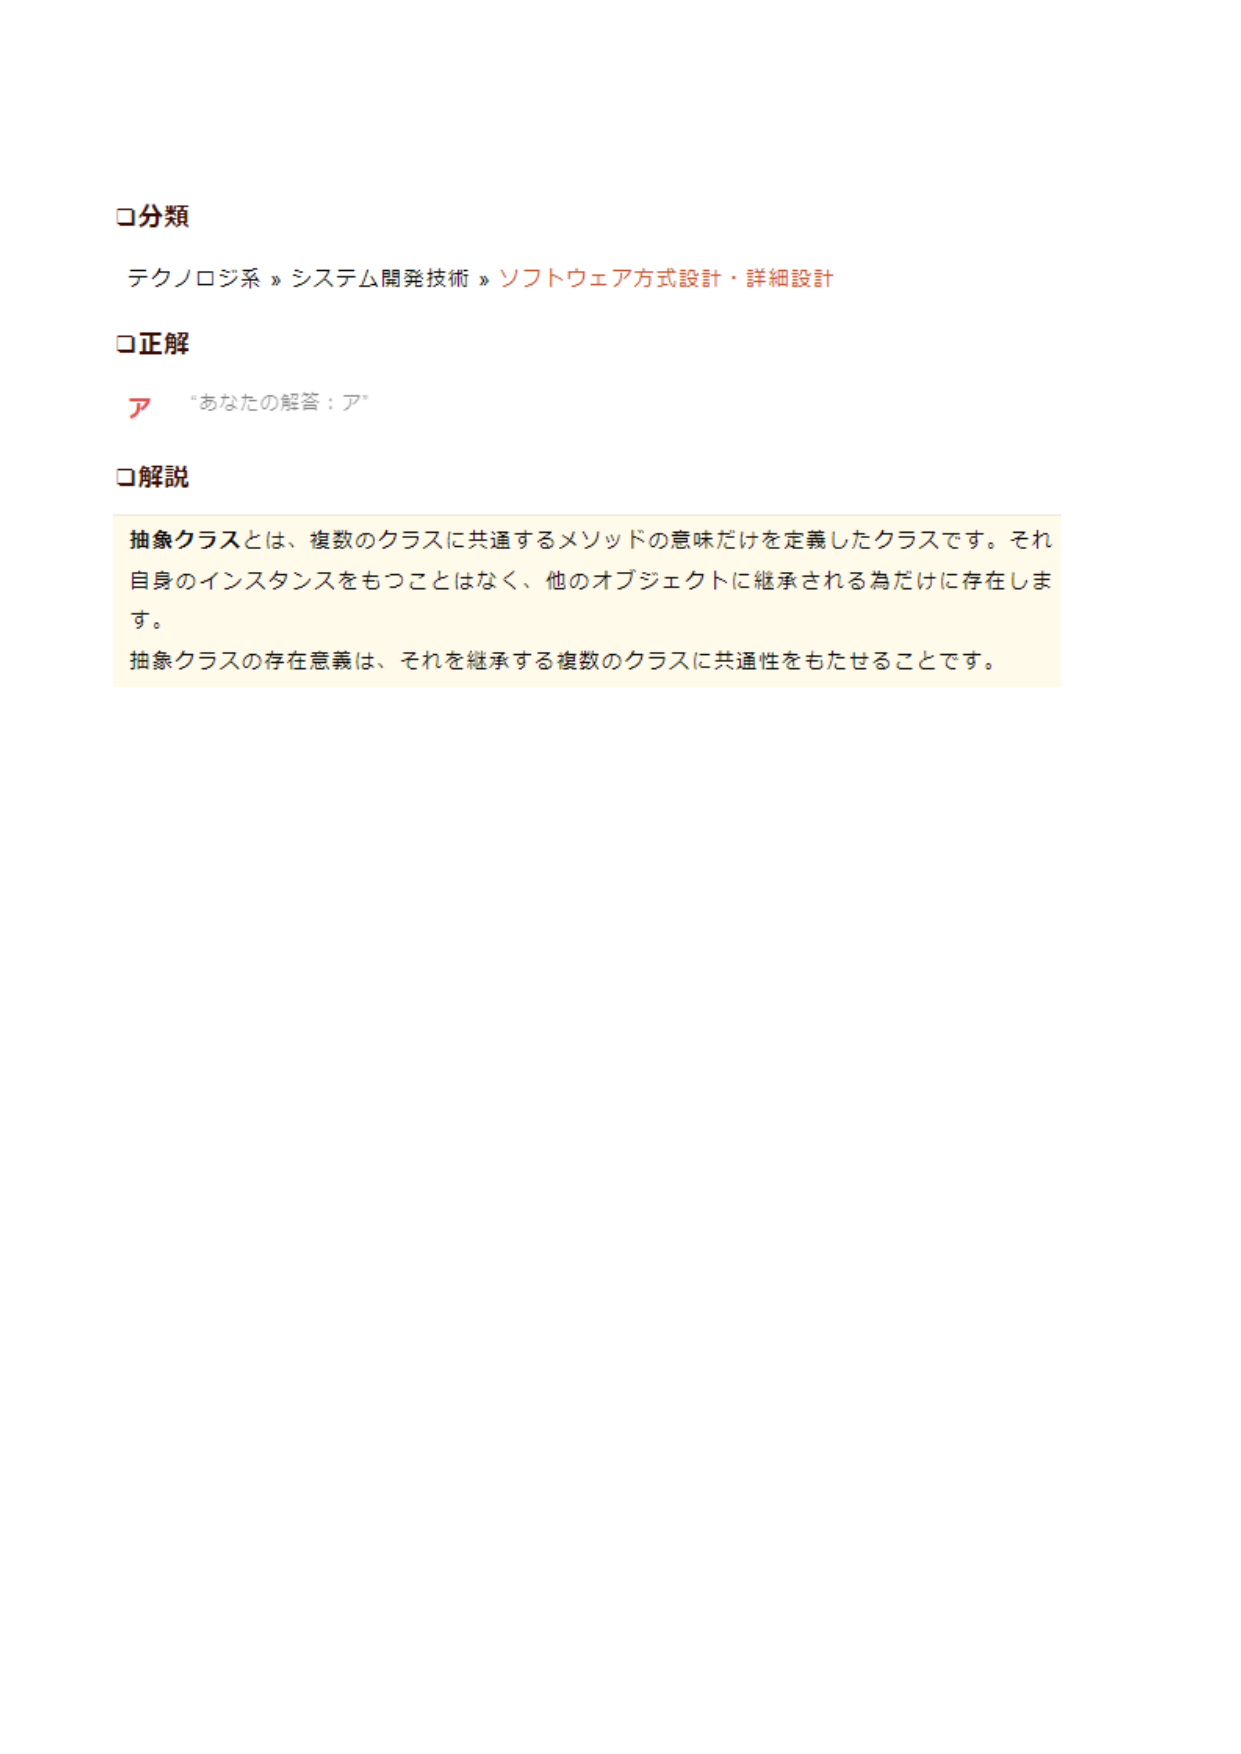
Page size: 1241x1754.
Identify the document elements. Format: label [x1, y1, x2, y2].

picture [112, 202, 1062, 687]
